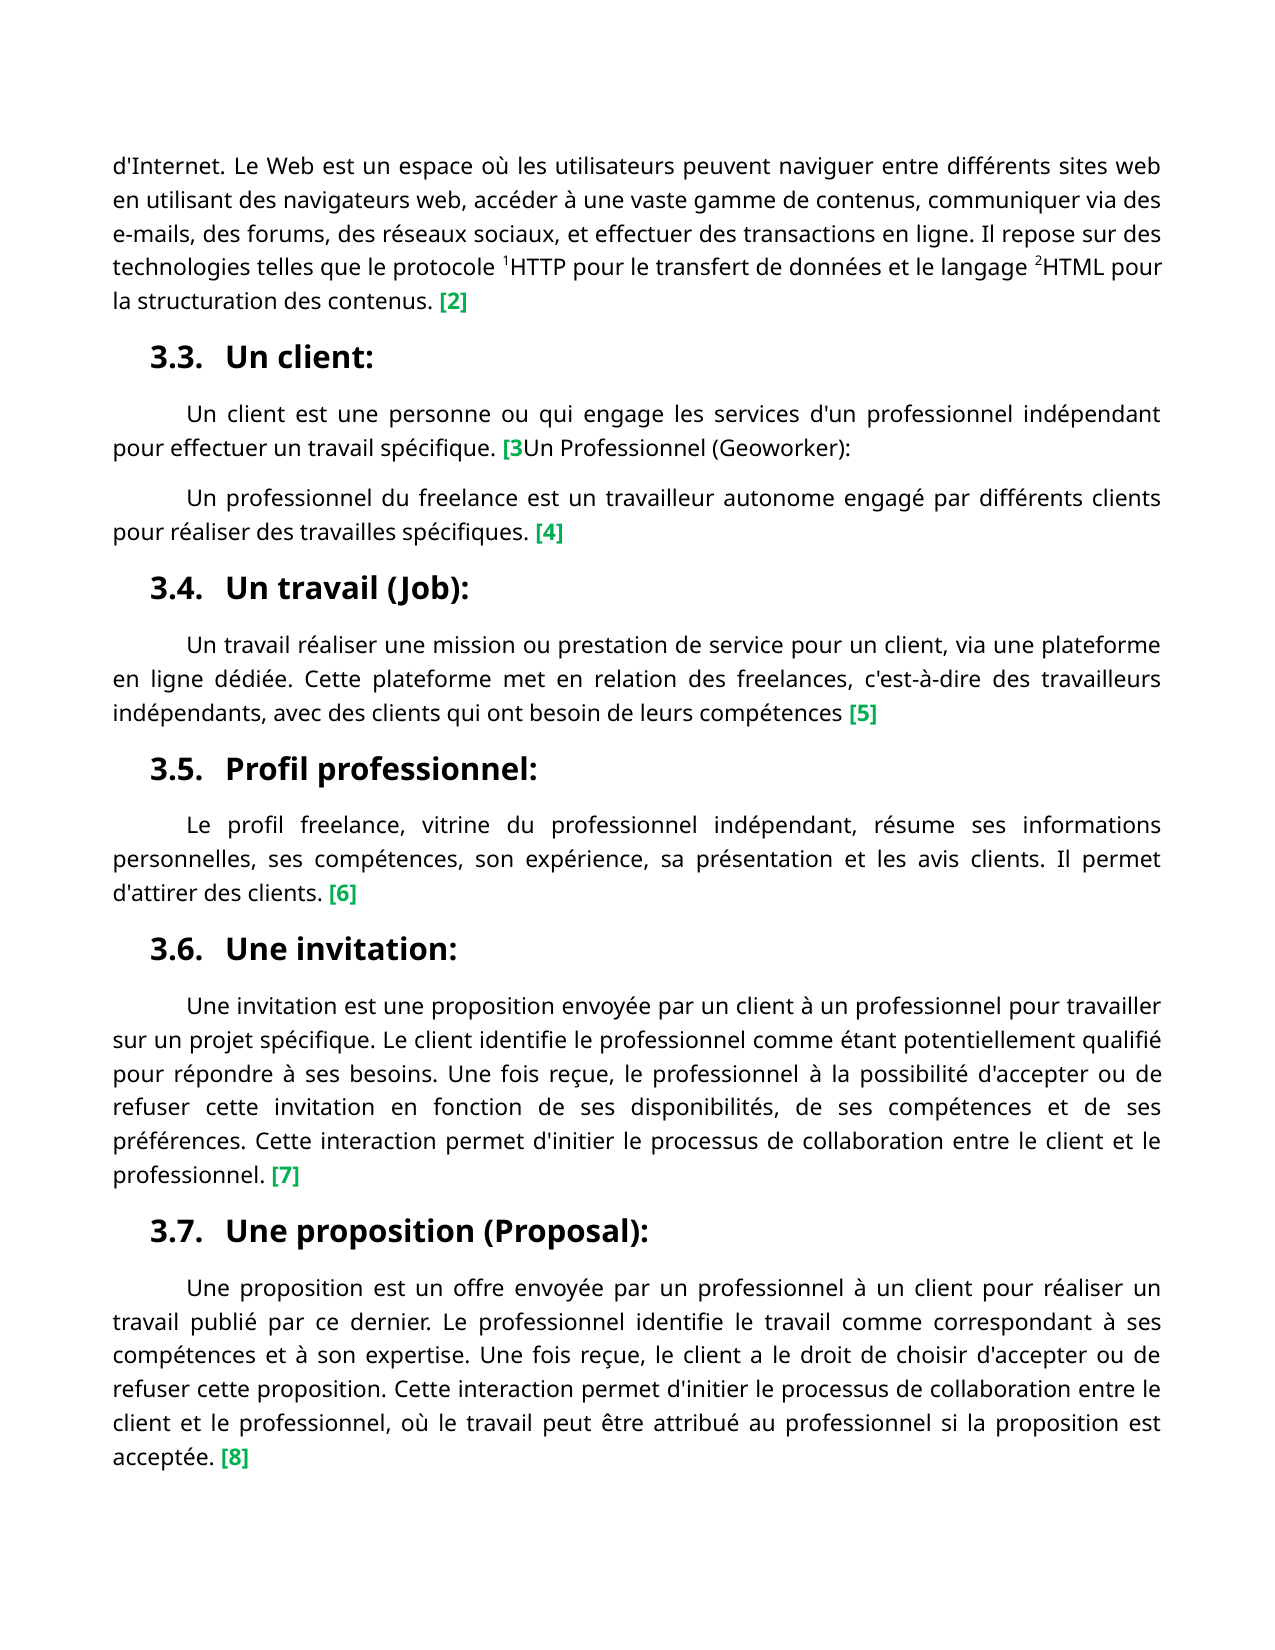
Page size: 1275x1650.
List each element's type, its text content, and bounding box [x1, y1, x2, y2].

text Une invitation est une proposition envoyée par un client à un professionnel pour travailler sur un projet spécifique. Le client identifie le professionnel comme étant potentiellement qualifié pour répondre à ses besoins. Une fois reçue, le professionnel à la possibilité d'accepter ou de refuser cette invitation en fonction de ses disponibilités, de ses compétences et de ses préférences. Cette interaction permet d'initier le processus de collaboration entre le client et le professionnel. [7] [112, 990, 1162, 1190]
text Une proposition est un offre envoyée par un professionnel à un client pour réaliser un travail publié par ce dernier. Le professionnel identifie le travail comme correspondant à ses compétences et à son expertise. Une fois reçue, le client a le droit de choisir d'accepter ou de refuser cette proposition. Cette interaction permet d'initier le processus de collaboration entre le client et le professionnel, où le travail peut être attribué au professionnel si la proposition est acceptée. [8] [112, 1272, 1162, 1472]
list Profil professionnel: [150, 747, 1162, 789]
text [112, 150, 1162, 316]
list Un travail (Job): [150, 566, 1162, 609]
text Un travail réaliser une mission ou prestation de service pour un client, via une plateforme en ligne dédiée. Cette plateforme met en relation des freelances, c'est-à-dire des travailleurs indépendants, avec des clients qui ont besoin de leurs compétences [5] [112, 629, 1162, 728]
text Un client est une personne ou qui engage les services d'un professionnel indépendant pour effectuer un travail spécifique. [3Un Professionnel (Geoworker): [112, 398, 1162, 463]
list Une proposition (Proposal): [150, 1209, 1162, 1252]
text Un professionnel du freelance est un travailleur autonome engagé par différents clients pour réaliser des travailles spécifiques. [4] [112, 482, 1162, 547]
list Une invitation: [150, 927, 1162, 970]
text Le profil freelance, vitrine du professionnel indépendant, résume ses informations personnelles, ses compétences, son expérience, sa présentation et les avis clients. Il permet d'attirer des clients. [6] [112, 809, 1162, 908]
list Un client: [150, 335, 1162, 378]
